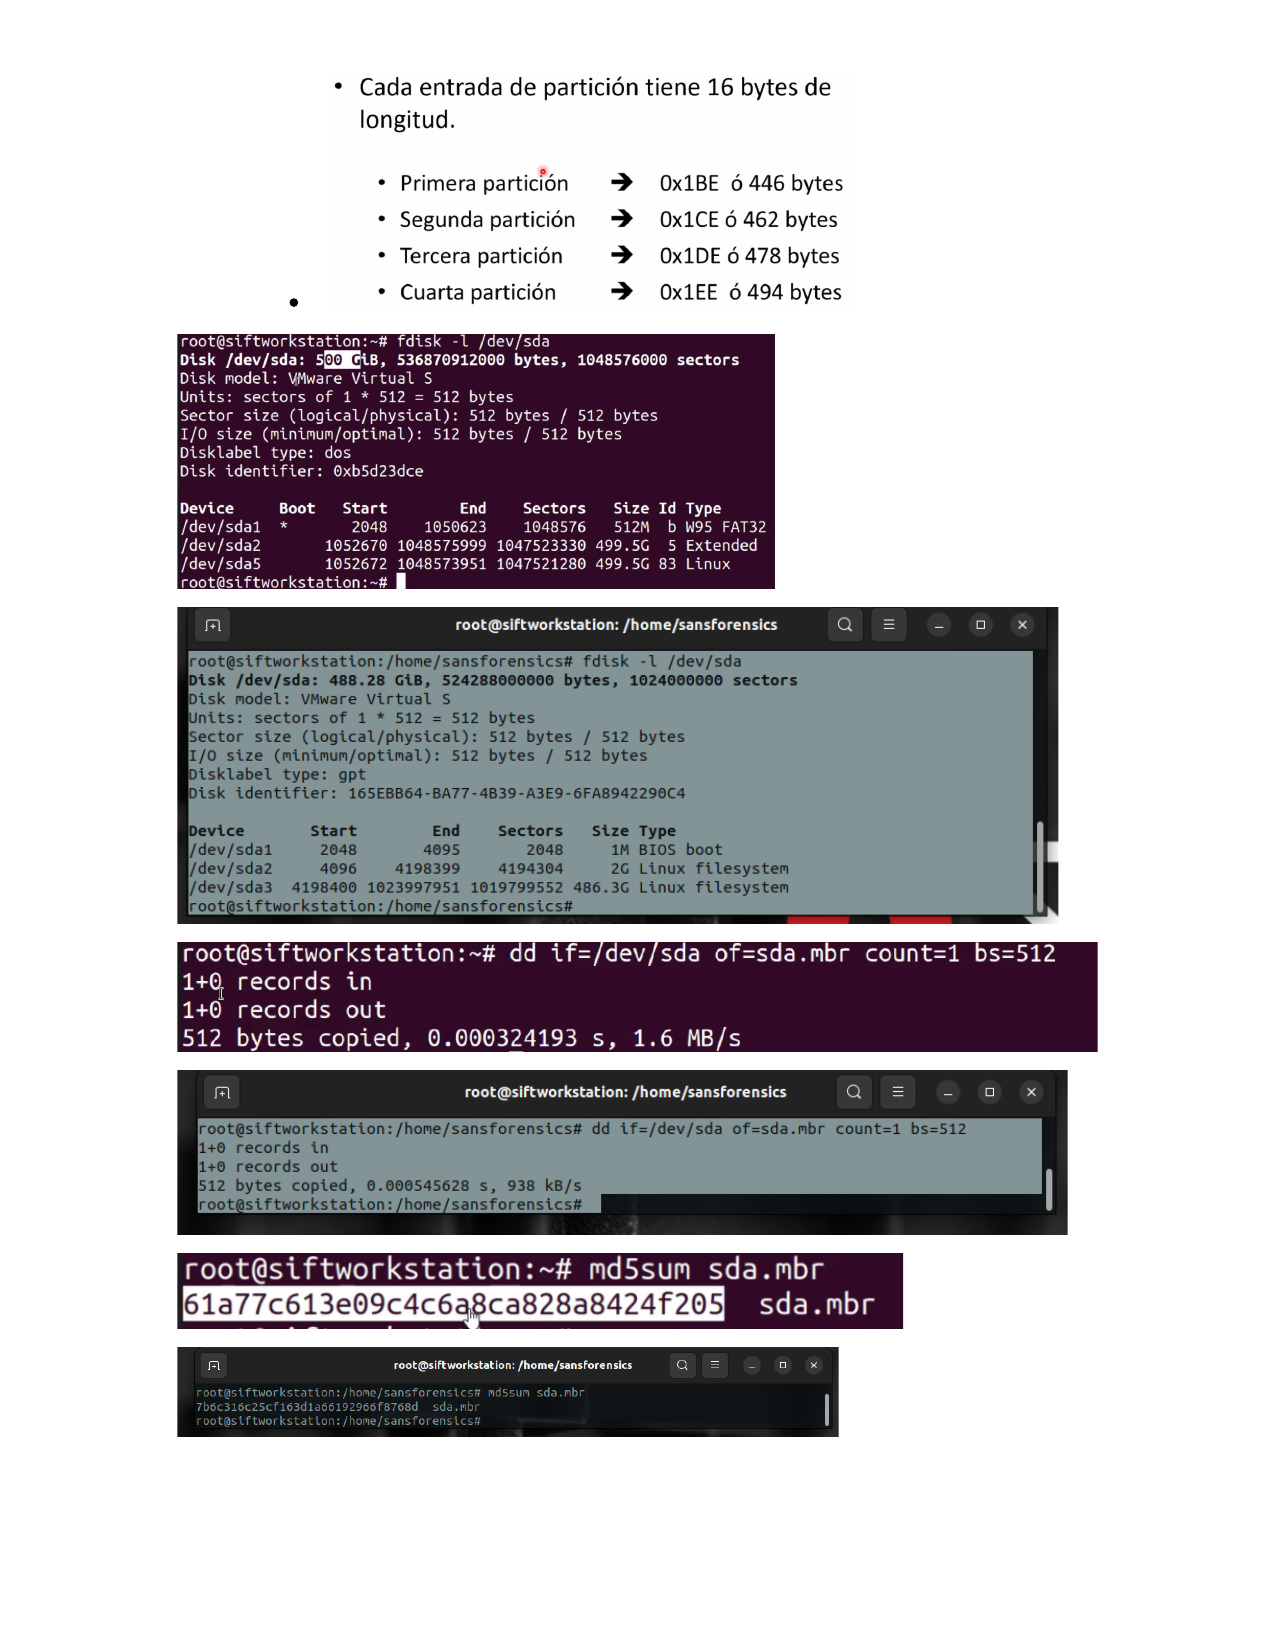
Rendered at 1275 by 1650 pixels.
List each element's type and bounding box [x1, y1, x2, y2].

picture [177, 607, 1059, 924]
picture [327, 73, 853, 311]
picture [177, 334, 775, 589]
picture [177, 1347, 839, 1437]
picture [177, 1070, 1068, 1235]
picture [177, 1253, 904, 1329]
picture [177, 942, 1098, 1052]
